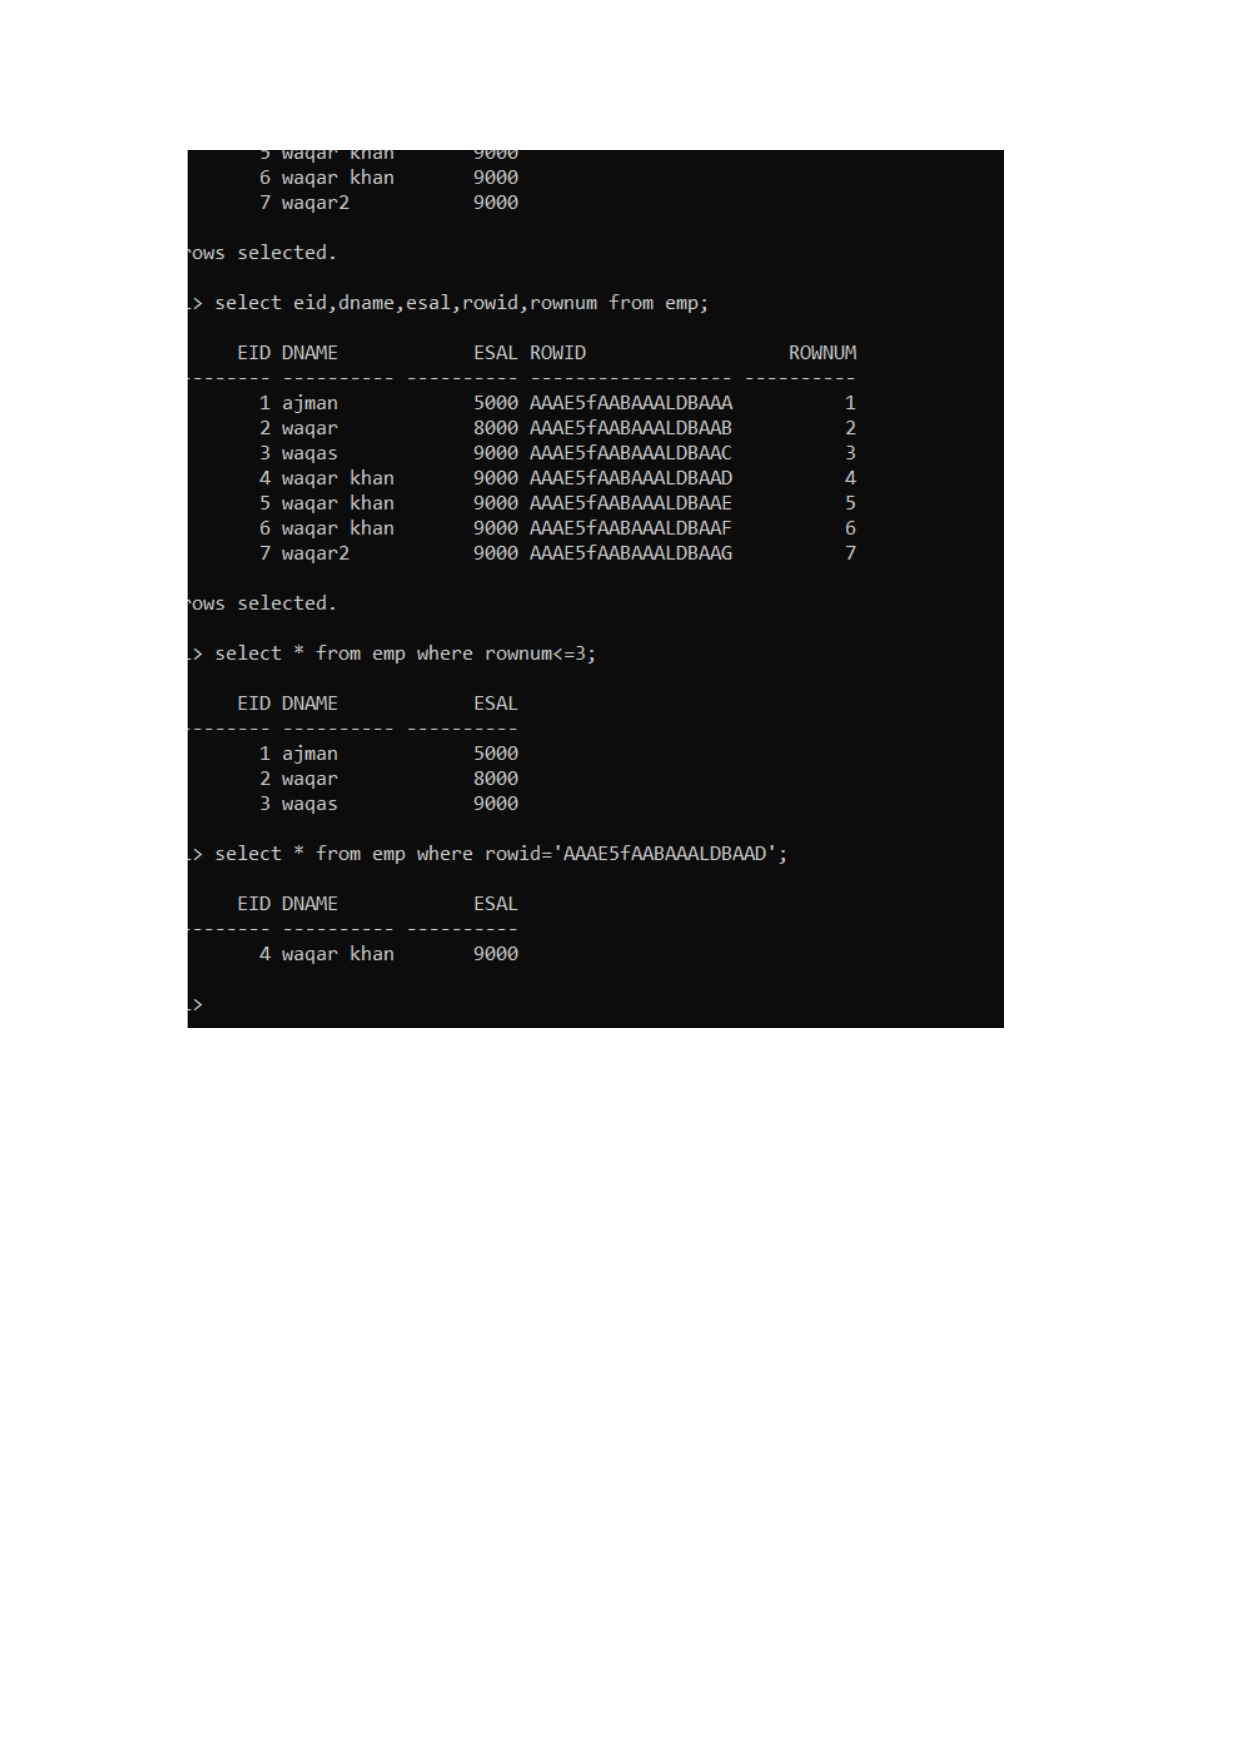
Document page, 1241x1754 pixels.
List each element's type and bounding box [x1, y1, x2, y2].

picture [187, 150, 1004, 1028]
